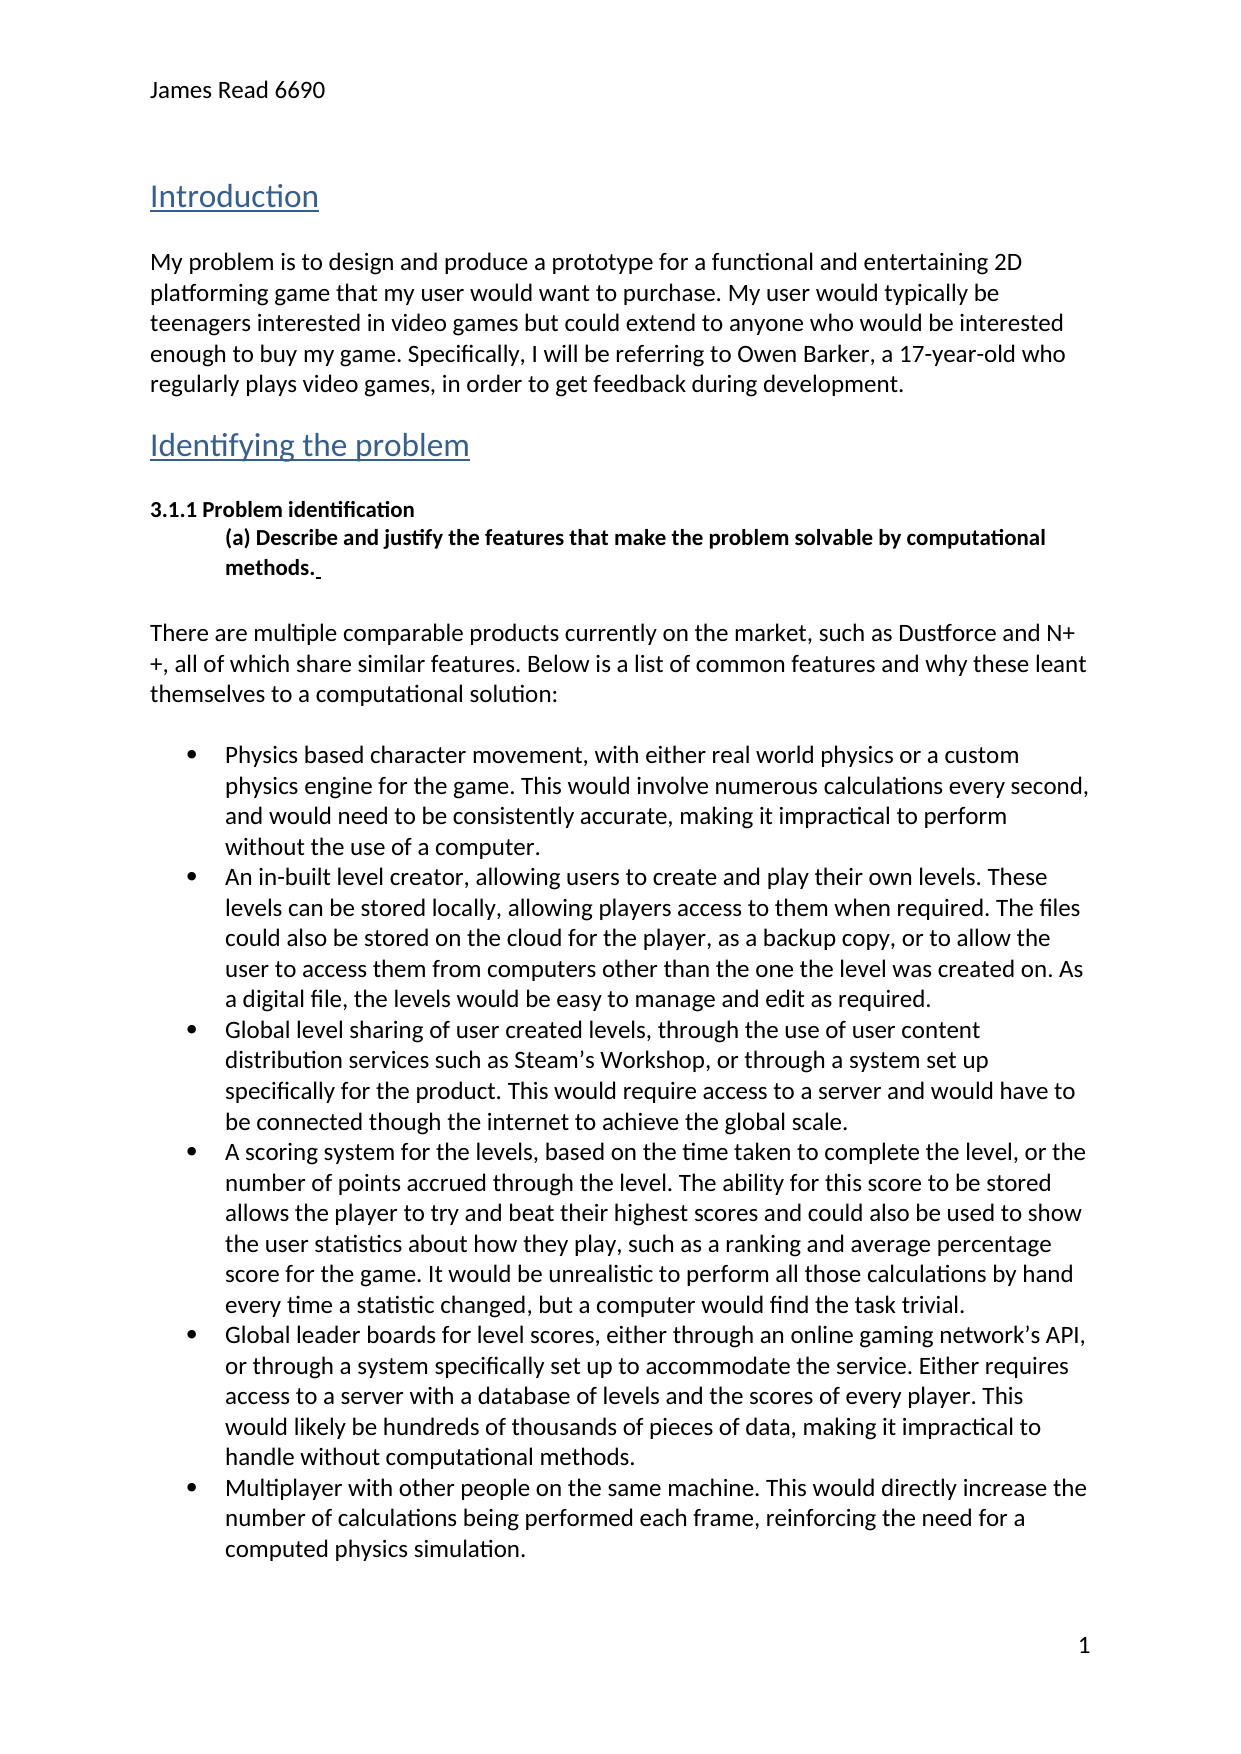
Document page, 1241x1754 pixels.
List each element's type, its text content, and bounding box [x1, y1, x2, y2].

text My problem is to design and produce a prototype for a functional and entertaining 2D platforming game that my user would want to purchase. My user would typically be teenagers interested in video games but could extend to anyone who would be interested enough to buy my game. Specifically, I will be referring to Owen Barker, a 17-year-old who regularly plays video games, in order to get feedback during development. [150, 246, 1090, 399]
list An in-built level creator, allowing users to create and play their own levels. These levels can be stored locally, allowing players access to them when required. The files could also be stored on the cloud for the player, as a backup copy, or to allow the user to access them from computers other than the one the level was created on. As a digital file, the levels would be easy to manage and edit as required. [187, 861, 1090, 1014]
text (a) Describe and justify the features that make the problem solvable by computational methods. [225, 523, 1090, 582]
list Global leader boards for level scores, either through an online gaming network’s API, or through a system specifically set up to accommodate the service. Either requires access to a server with a database of levels and the scores of every player. This would likely be hundreds of thousands of pieces of data, making it impractical to handle without computational methods. [187, 1319, 1090, 1472]
list Global level sharing of user created levels, through the use of user content distribution services such as Steam’s Workshop, or through a system set up specifically for the product. This would require access to a server and would have to be connected though the internet to achieve the global scale. [187, 1014, 1090, 1136]
subtitle Identifying the problem [150, 424, 1090, 464]
text There are multiple comparable products currently on the market, such as Dustforce and N++, all of which share similar features. Below is a list of common features and why these leant themselves to a computational solution: [150, 617, 1090, 709]
list Multiplayer with other people on the same machine. This would directly increase the number of calculations being performed each frame, reinforcing the need for a computed physics simulation. [187, 1472, 1090, 1563]
list Physics based character movement, with either real world physics or a custom physics engine for the game. This would involve numerous calculations every second, and would need to be consistently accurate, making it impractical to perform without the use of a computer. [187, 739, 1090, 861]
text 3.1.1 Problem identification [150, 495, 1090, 523]
subtitle Introduction [150, 175, 1090, 216]
list A scoring system for the levels, based on the time taken to complete the level, or the number of points accrued through the level. The ability for this score to be stored allows the player to try and beat their highest scores and could also be used to show the user statistics about how they play, such as a ranking and average percentage score for the game. It would be unrealistic to perform all those calculations by hand every time a statistic changed, but a computer would find the task trivial. [187, 1136, 1090, 1319]
